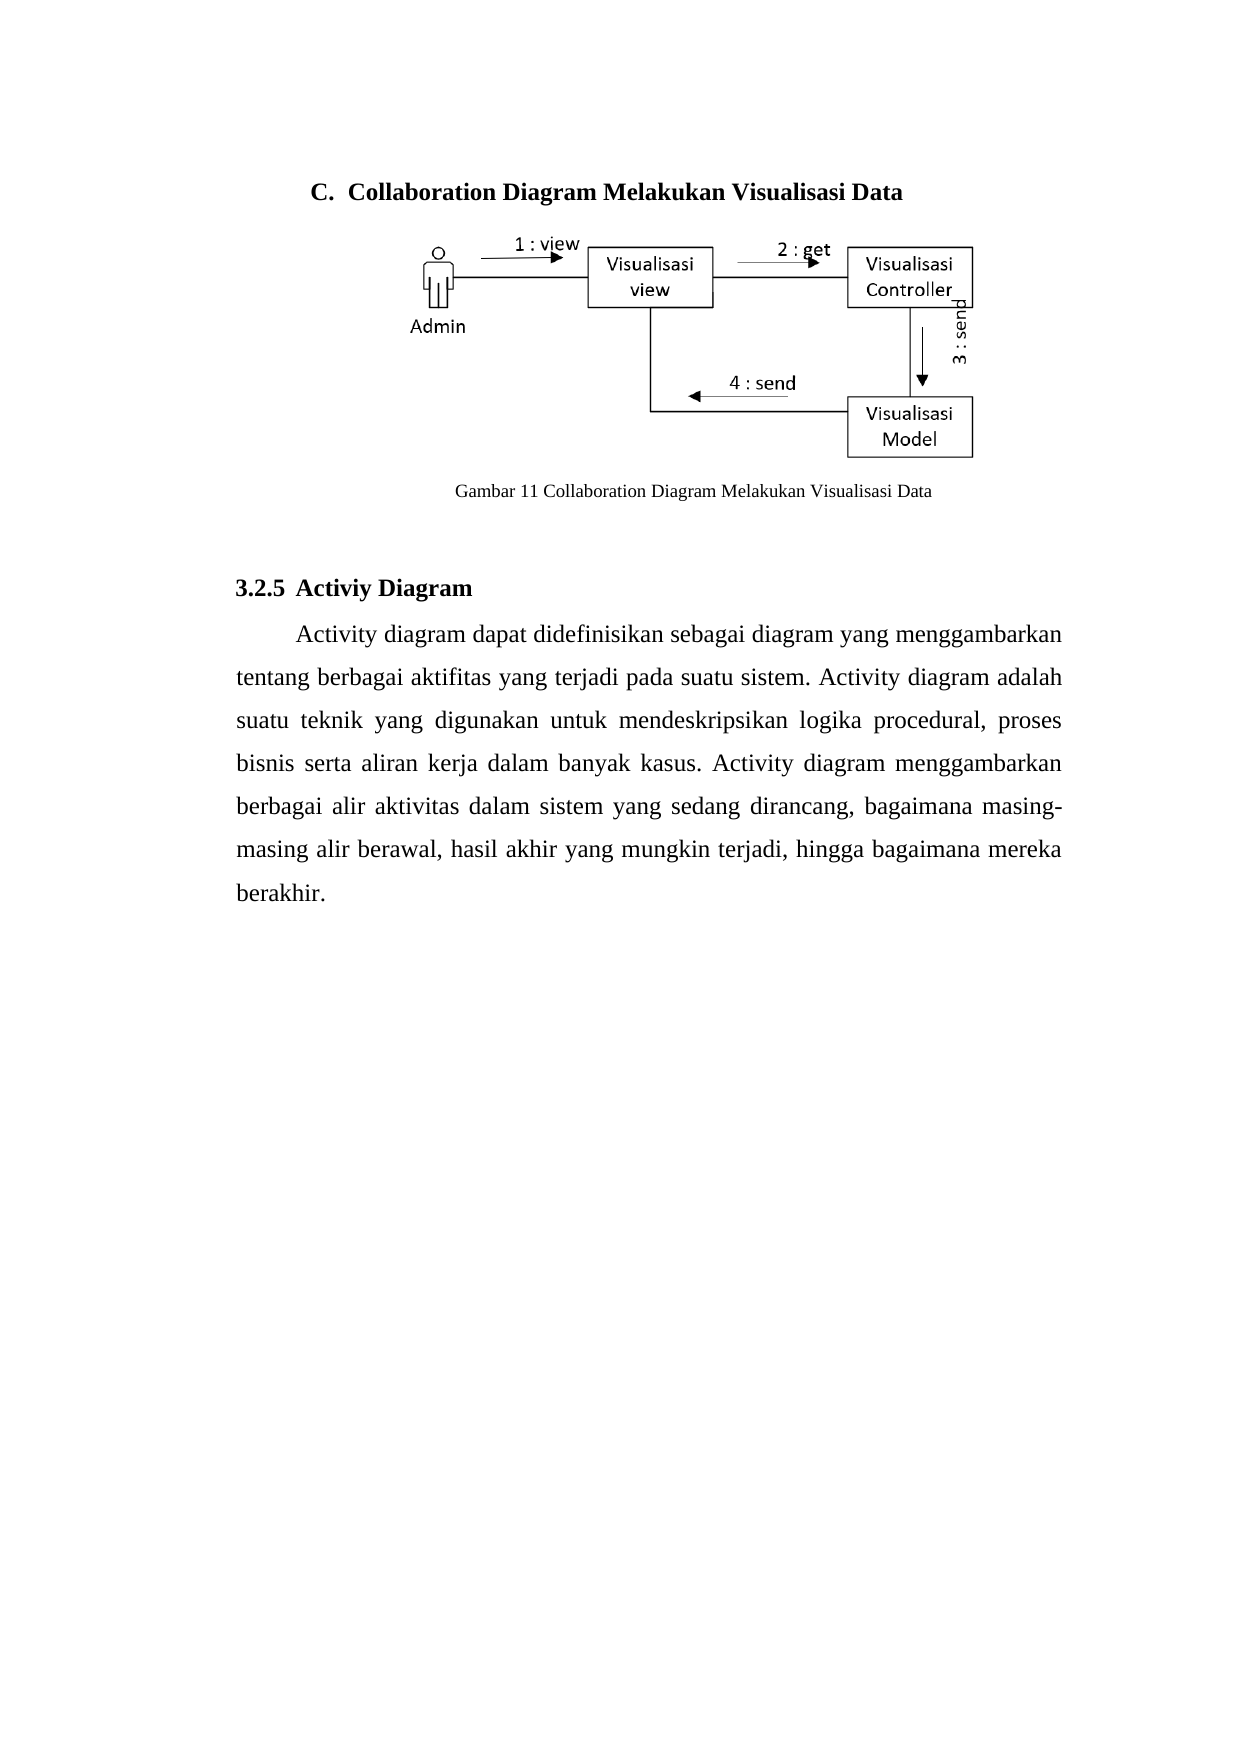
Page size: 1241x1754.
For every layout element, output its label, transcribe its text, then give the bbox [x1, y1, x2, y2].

subtitle Activiy Diagram [235, 573, 1063, 602]
list Collaboration Diagram Melakukan Visualisasi Data [310, 177, 1063, 206]
text Activity diagram dapat didefinisikan sebagai diagram yang menggambarkan tentang berbagai aktifitas yang terjadi pada suatu sistem. Activity diagram adalah suatu teknik yang digunakan untuk mendeskripsikan logika procedural, proses bisnis serta aliran kerja dalam banyak kasus. Activity diagram menggambarkan berbagai alir aktivitas dalam sistem yang sedang dirancang, bagaimana masing-masing alir berawal, hasil akhir yang mungkin terjadi, hingga bagaimana mereka berakhir. [236, 619, 1063, 906]
picture [403, 227, 983, 471]
